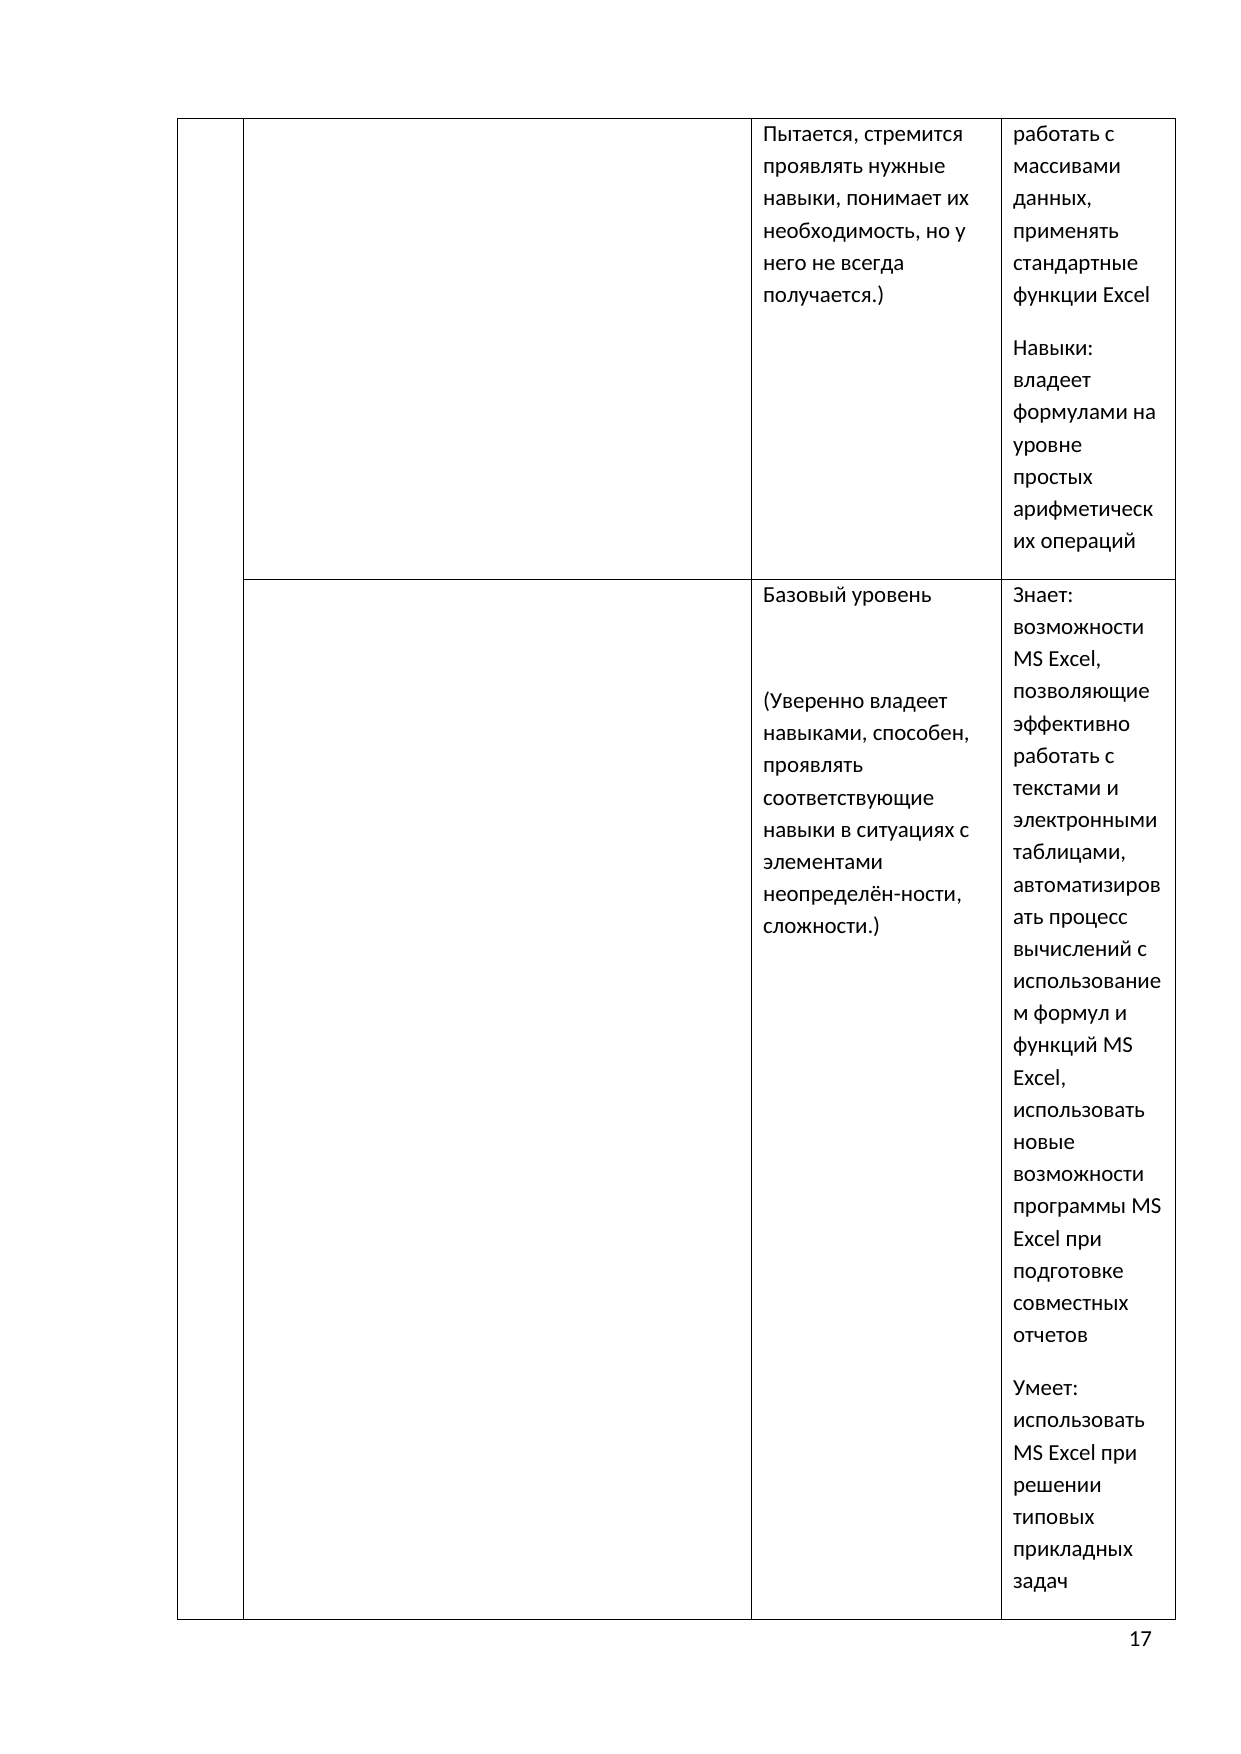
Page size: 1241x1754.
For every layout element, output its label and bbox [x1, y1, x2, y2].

table_cell [1002, 119, 1175, 579]
table_cell [752, 580, 1001, 1619]
table_cell [752, 119, 1001, 579]
table_cell [1002, 580, 1175, 1619]
table_cell [244, 580, 751, 1619]
table_cell [244, 119, 751, 579]
